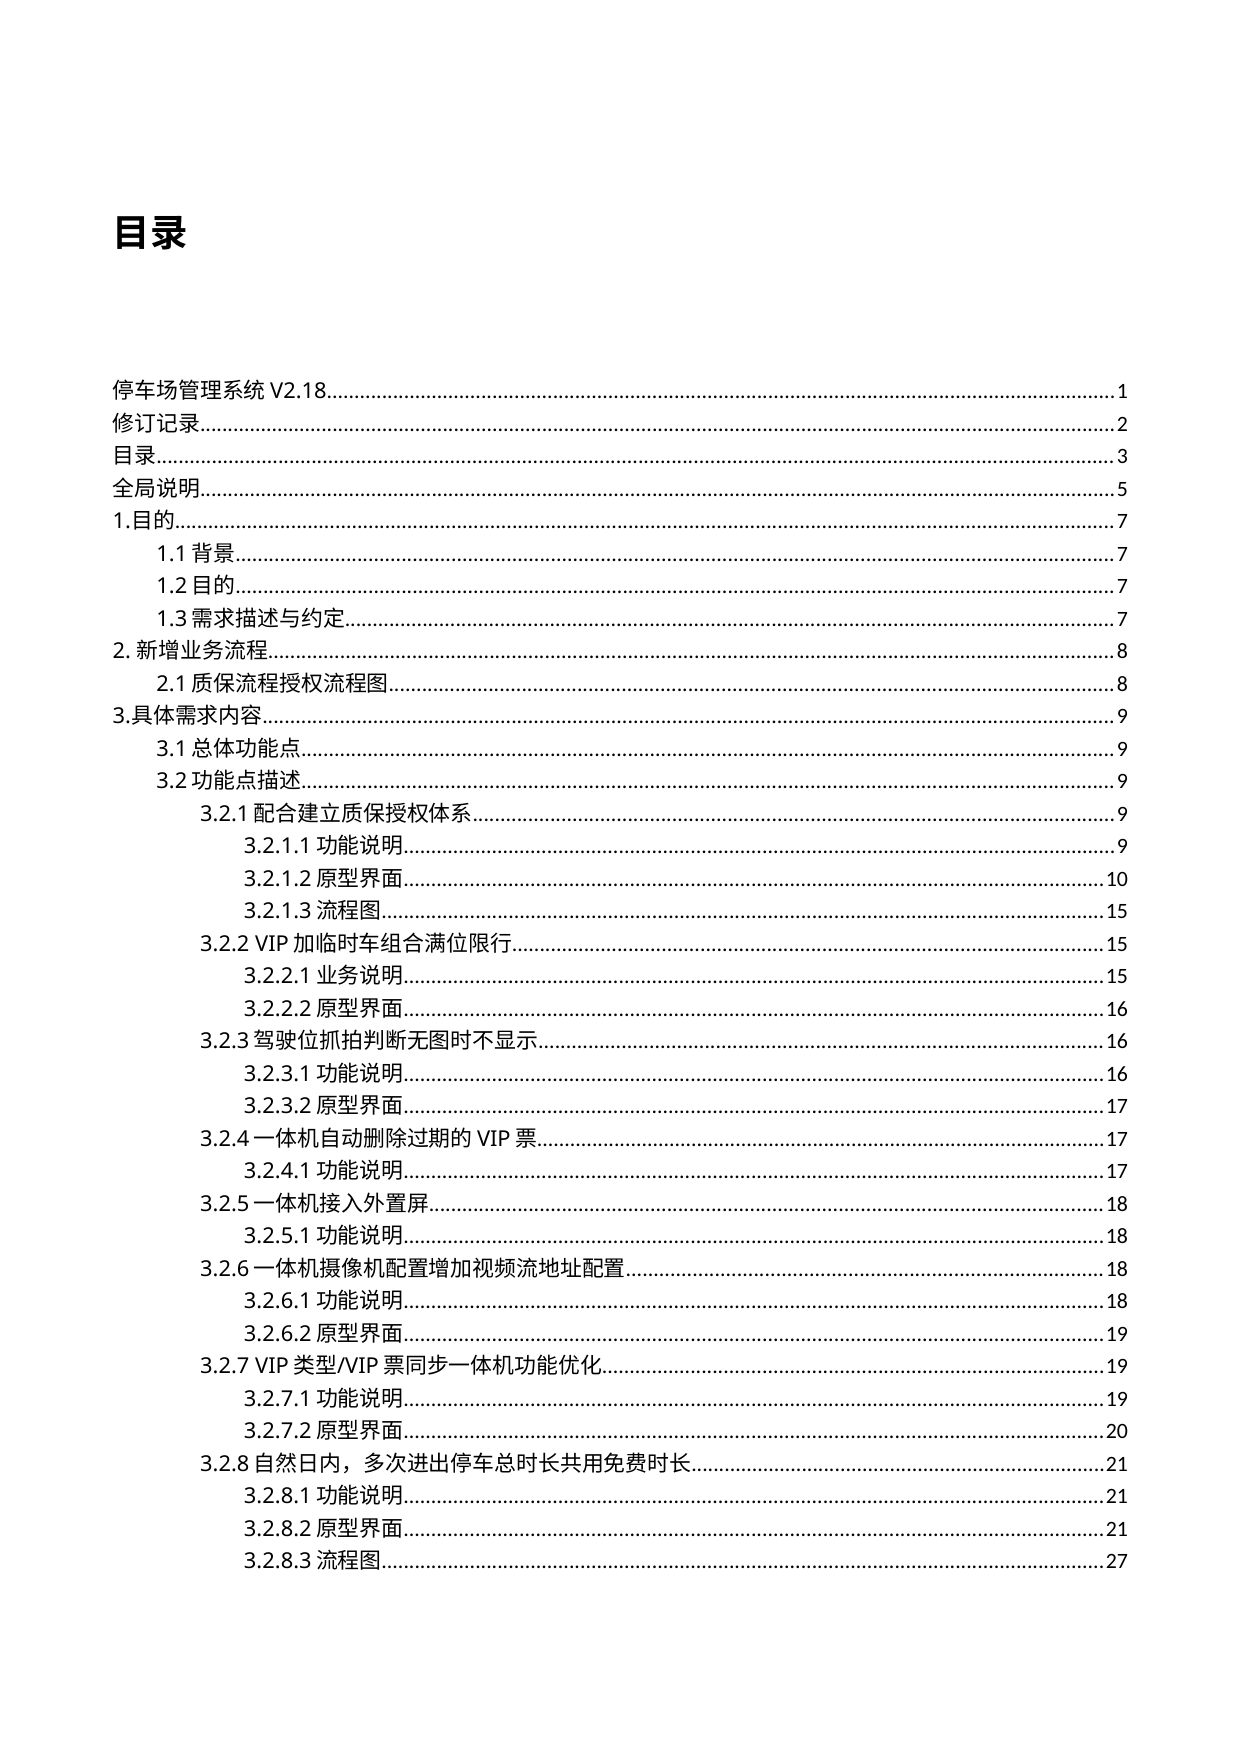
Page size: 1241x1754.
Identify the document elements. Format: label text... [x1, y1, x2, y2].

text 3.2.8.1功能说明 21 [244, 1478, 1128, 1510]
text 3.2.5一体机接入外置屏 18 [200, 1185, 1128, 1218]
text 3.2.6一体机摄像机配置增加视频流地址配置 18 [200, 1250, 1128, 1283]
text 3.2.4.1功能说明 17 [244, 1153, 1128, 1185]
subtitle 目录 [112, 197, 1128, 262]
text 3.2.6.2原型界面 19 [244, 1315, 1128, 1348]
text 目录 3 [112, 438, 1128, 470]
text 修订记录 2 [112, 405, 1128, 438]
text 3.2.1.1功能说明 9 [244, 828, 1128, 860]
text 3.2.3.2原型界面 17 [244, 1088, 1128, 1120]
text 2. 新增业务流程 8 [112, 633, 1128, 665]
text 3.2功能点描述 9 [156, 763, 1128, 795]
text 3.2.5.1功能说明 18 [244, 1218, 1128, 1250]
text 3.2.7.1功能说明 19 [244, 1380, 1128, 1413]
text 3.1总体功能点 9 [156, 730, 1128, 763]
text 3.2.1配合建立质保授权体系 9 [200, 795, 1128, 828]
text 3.2.1.3流程图 15 [244, 893, 1128, 925]
text 3.2.2 VIP加临时车组合满位限行 15 [200, 925, 1128, 958]
text 1.2目的 7 [156, 568, 1128, 600]
text 3.2.3.1功能说明 16 [244, 1055, 1128, 1088]
text 3.2.4一体机自动删除过期的VIP票 17 [200, 1120, 1128, 1153]
text 3.2.7.2原型界面 20 [244, 1413, 1128, 1445]
text 1.目的 7 [112, 503, 1128, 535]
text 1.3需求描述与约定 7 [156, 600, 1128, 633]
text 3.2.8.2原型界面 21 [244, 1510, 1128, 1543]
text 停车场管理系统V2.18 1 [112, 373, 1128, 405]
text 3.具体需求内容 9 [112, 698, 1128, 730]
text 1.1背景 7 [156, 535, 1128, 568]
text 全局说明 5 [112, 470, 1128, 503]
text 3.2.2.1业务说明 15 [244, 958, 1128, 990]
text 3.2.7 VIP类型/VIP票同步一体机功能优化 19 [200, 1348, 1128, 1380]
text 3.2.1.2原型界面 10 [244, 860, 1128, 893]
text 3.2.3驾驶位抓拍判断无图时不显示 16 [200, 1023, 1128, 1055]
text 3.2.2.2原型界面 16 [244, 990, 1128, 1023]
text 3.2.8.3流程图 27 [244, 1543, 1128, 1575]
text 2.1质保流程授权流程图 8 [156, 665, 1128, 698]
text 3.2.8自然日内，多次进出停车总时长共用免费时长 21 [200, 1445, 1128, 1478]
text 3.2.6.1功能说明 18 [244, 1283, 1128, 1315]
